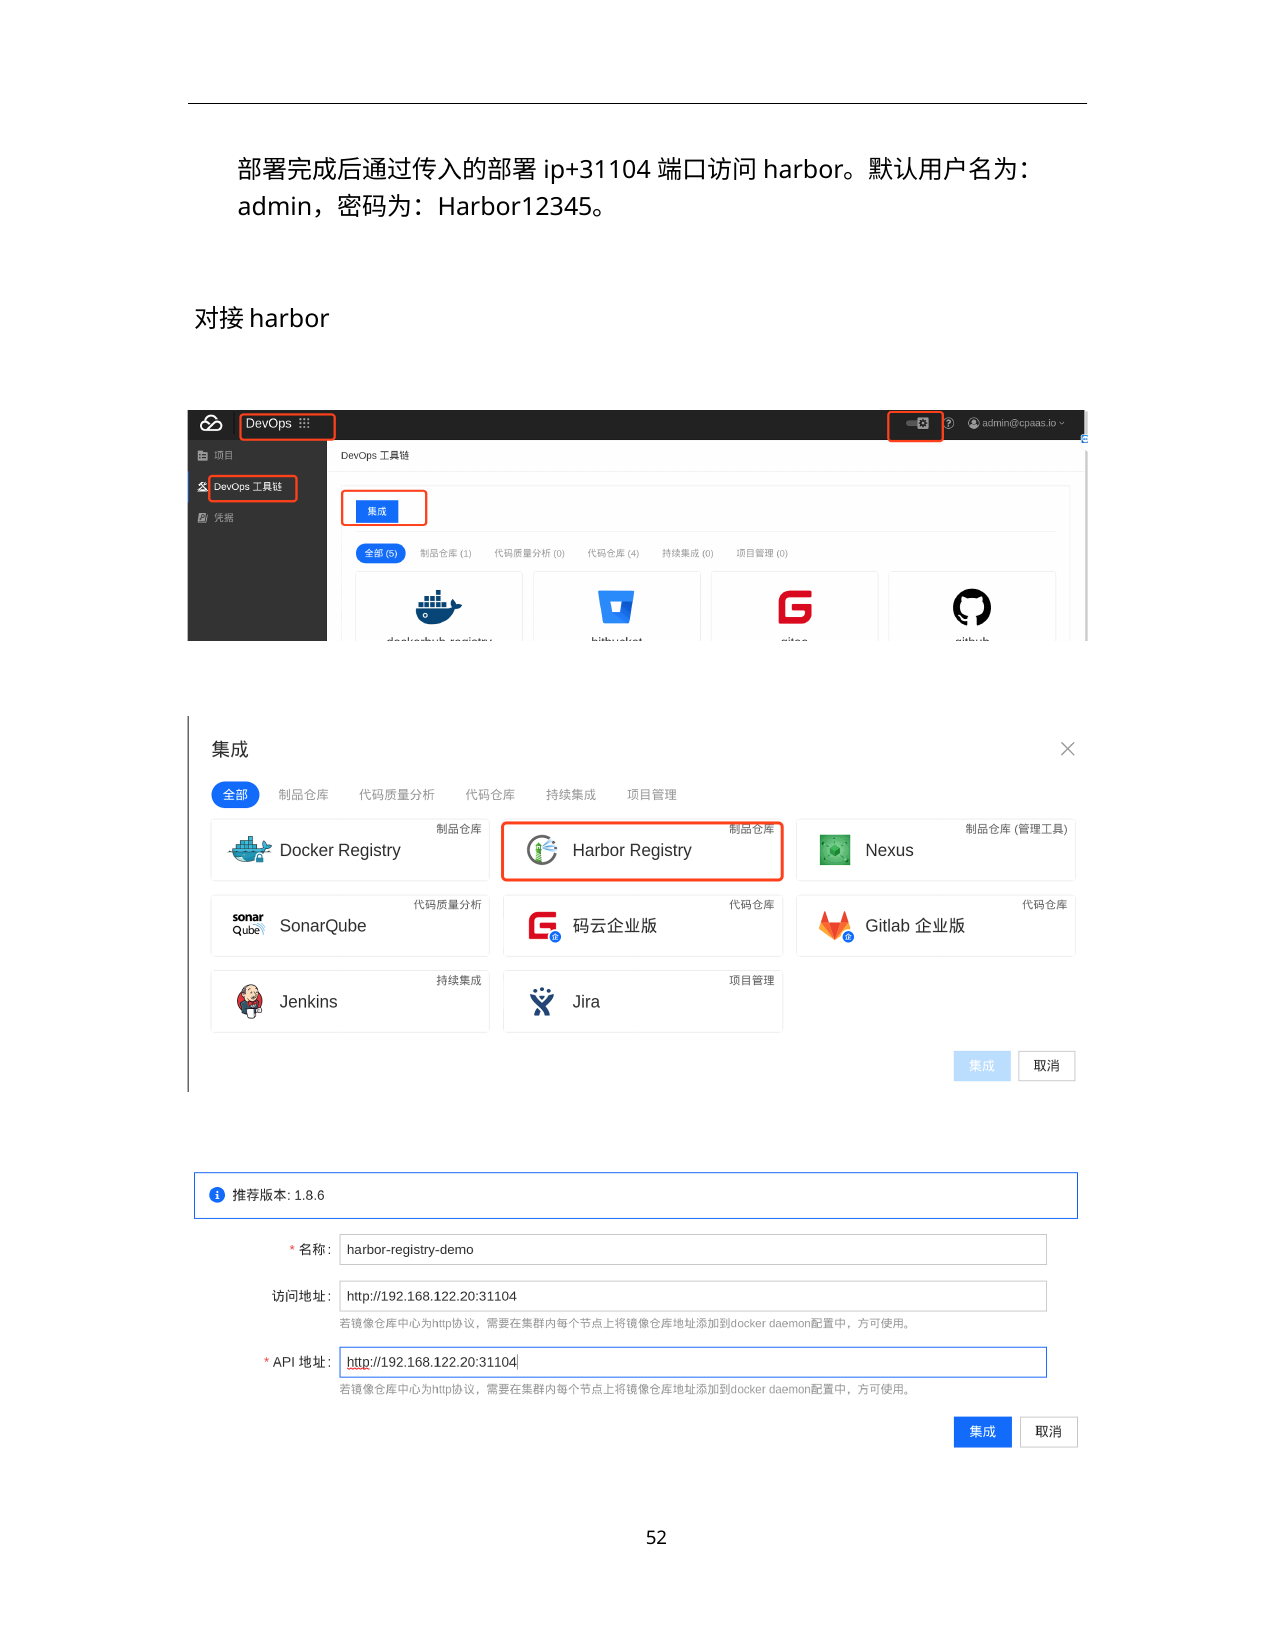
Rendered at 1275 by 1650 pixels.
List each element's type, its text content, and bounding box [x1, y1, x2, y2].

picture [187, 410, 1088, 641]
text 对接harbor [187, 298, 1087, 334]
picture [187, 716, 1088, 1092]
picture [187, 1167, 1088, 1462]
list 部署完成后通过传入的部署 ip+31104 端口访问 harbor。默认用户名为：admin，密码为：Harbor12345。 [187, 150, 1087, 222]
